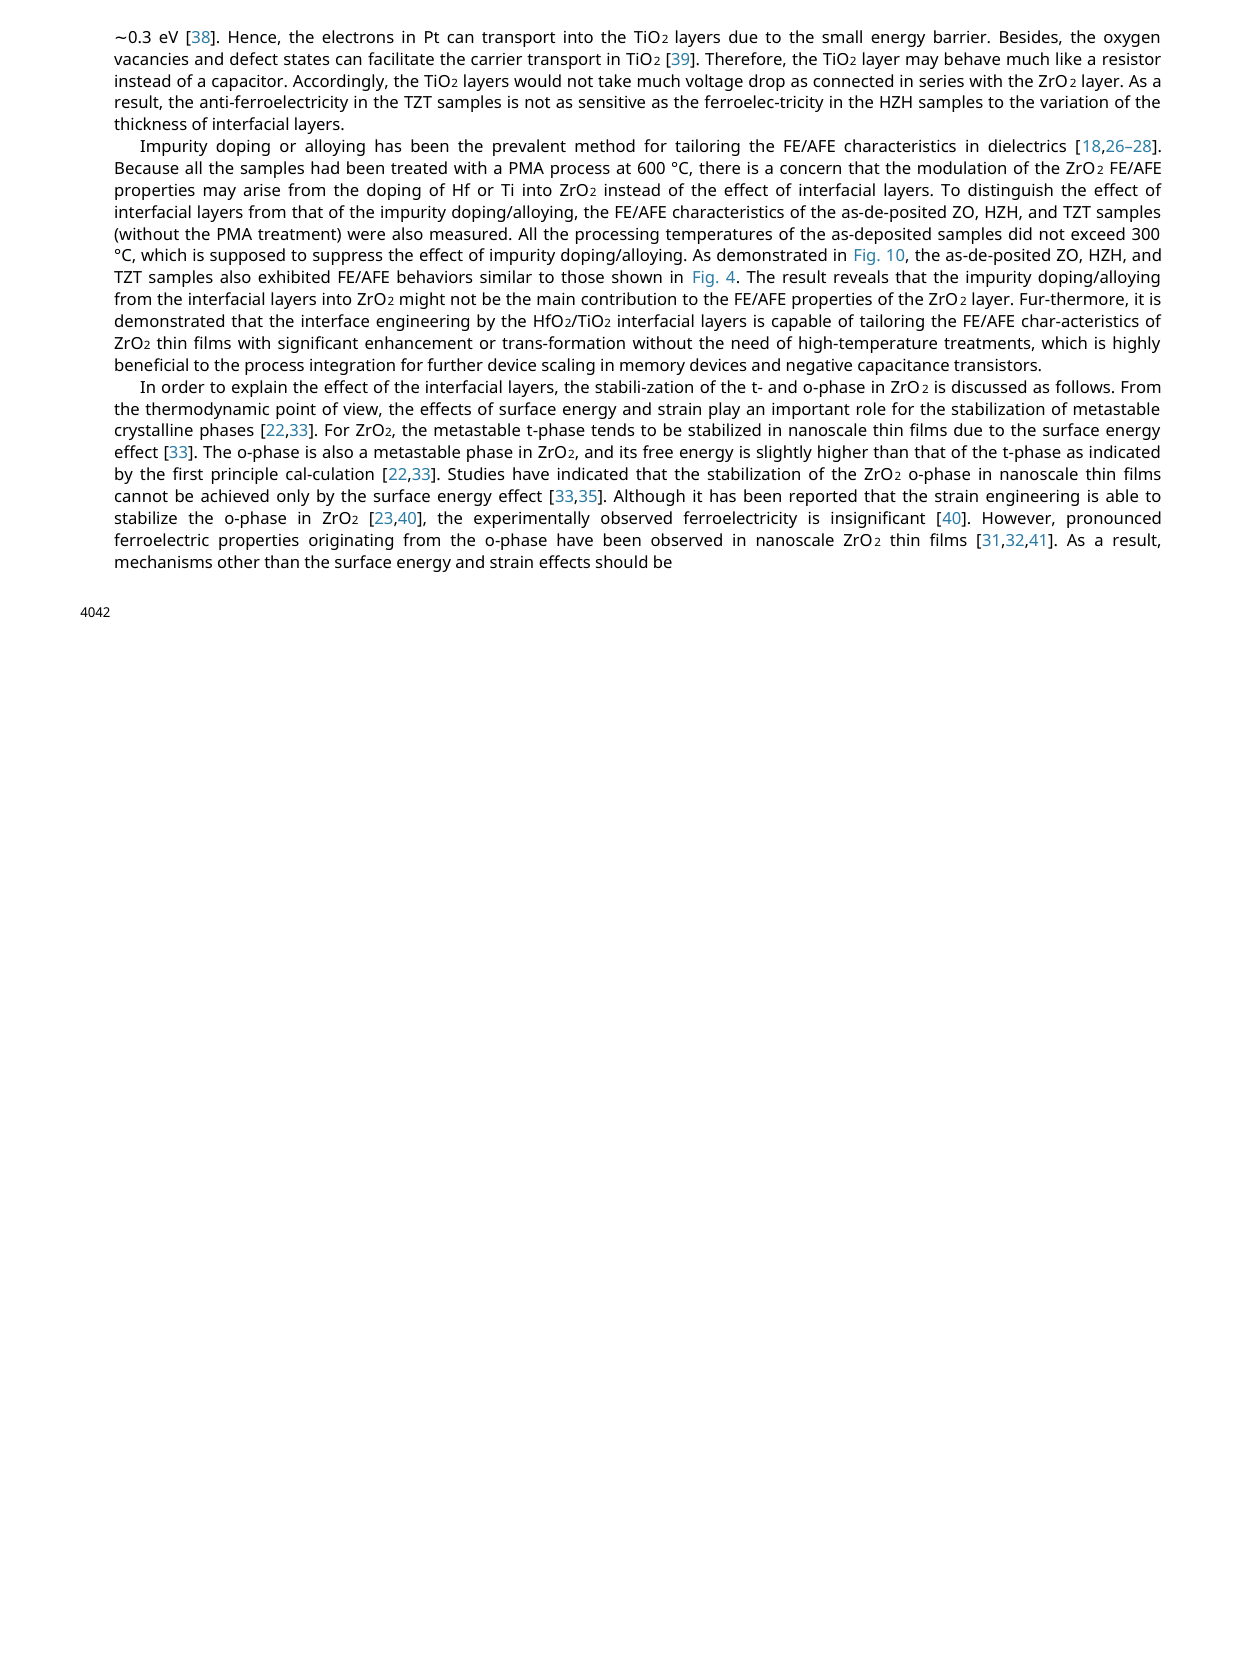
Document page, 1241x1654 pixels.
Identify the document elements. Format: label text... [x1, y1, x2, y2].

text ∼0.3 eV [38]. Hence, the electrons in Pt can transport into the TiO2 layers due to the small energy barrier. Besides, the oxygen vacancies and defect states can facilitate the carrier transport in TiO2 [39]. Therefore, the TiO2 layer may behave much like a resistor instead of a capacitor. Accordingly, the TiO2 layers would not take much voltage drop as connected in series with the ZrO2 layer. As a result, the anti-ferroelectricity in the TZT samples is not as sensitive as the ferroelec-tricity in the HZH samples to the variation of the thickness of interfacial layers. [114, 27, 1162, 135]
text 4042 [80, 578, 1172, 627]
text In order to explain the effect of the interfacial layers, the stabili-zation of the t- and o-phase in ZrO2 is discussed as follows. From the thermodynamic point of view, the effects of surface energy and strain play an important role for the stabilization of metastable crystalline phases [22,33]. For ZrO2, the metastable t-phase tends to be stabilized in nanoscale thin films due to the surface energy effect [33]. The o-phase is also a metastable phase in ZrO2, and its free energy is slightly higher than that of the t-phase as indicated by the first principle cal-culation [22,33]. Studies have indicated that the stabilization of the ZrO2 o-phase in nanoscale thin films cannot be achieved only by the surface energy effect [33,35]. Although it has been reported that the strain engineering is able to stabilize the o-phase in ZrO2 [23,40], the experimentally observed ferroelectricity is insignificant [40]. However, pronounced ferroelectric properties originating from the o-phase have been observed in nanoscale ZrO2 thin films [31,32,41]. As a result, mechanisms other than the surface energy and strain effects should be [114, 376, 1162, 572]
text Impurity doping or alloying has been the prevalent method for tailoring the FE/AFE characteristics in dielectrics [18,26–28]. Because all the samples had been treated with a PMA process at 600 °C, there is a concern that the modulation of the ZrO2 FE/AFE properties may arise from the doping of Hf or Ti into ZrO2 instead of the effect of interfacial layers. To distinguish the effect of interfacial layers from that of the impurity doping/alloying, the FE/AFE characteristics of the as-de-posited ZO, HZH, and TZT samples (without the PMA treatment) were also measured. All the processing temperatures of the as-deposited samples did not exceed 300 °C, which is supposed to suppress the effect of impurity doping/alloying. As demonstrated in Fig. 10, the as-de-posited ZO, HZH, and TZT samples also exhibited FE/AFE behaviors similar to those shown in Fig. 4. The result reveals that the impurity doping/alloying from the interfacial layers into ZrO2 might not be the main contribution to the FE/AFE properties of the ZrO2 layer. Fur-thermore, it is demonstrated that the interface engineering by the HfO2/TiO2 interfacial layers is capable of tailoring the FE/AFE char-acteristics of ZrO2 thin films with significant enhancement or trans-formation without the need of high-temperature treatments, which is highly beneficial to the process integration for further device scaling in memory devices and negative capacitance transistors. [114, 135, 1162, 376]
